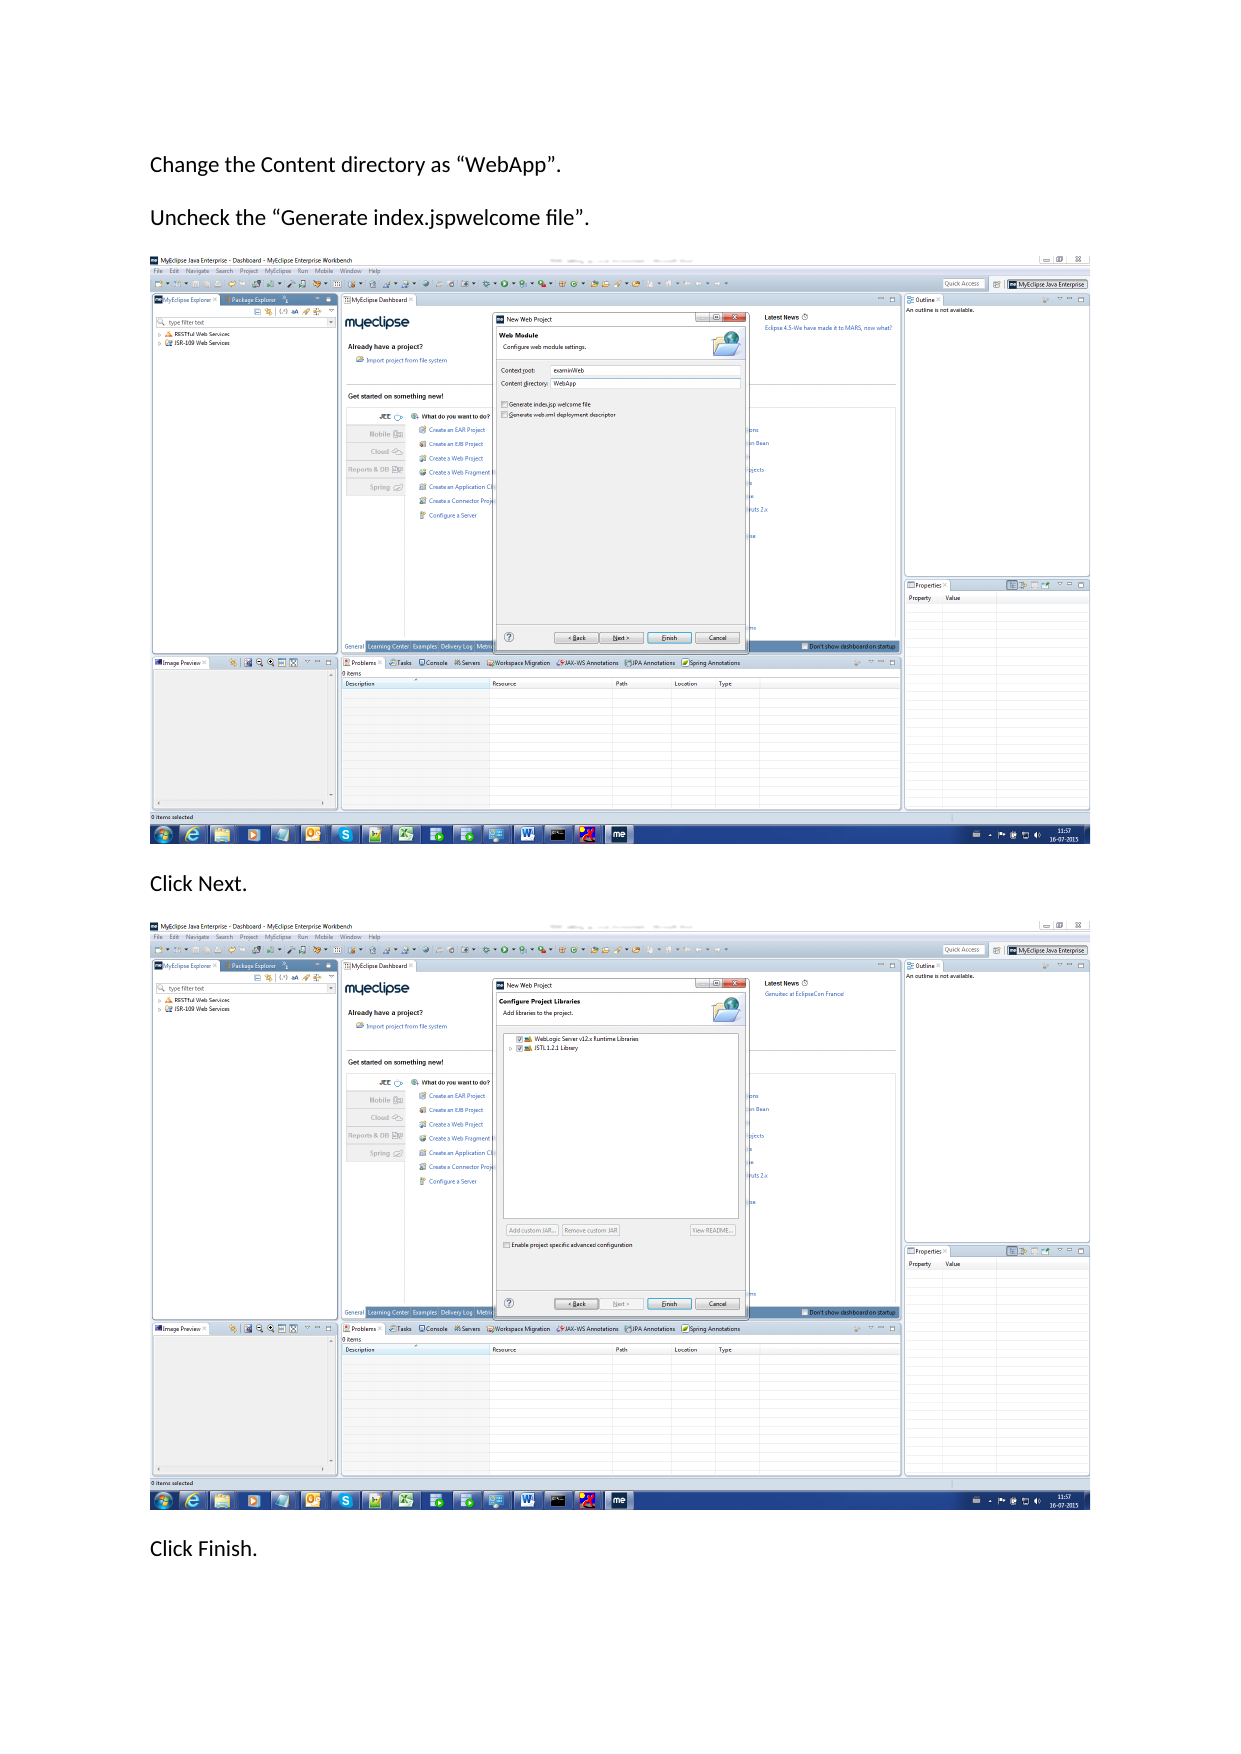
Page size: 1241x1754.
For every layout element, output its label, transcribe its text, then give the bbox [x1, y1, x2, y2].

text Click Finish. [150, 1534, 1090, 1562]
text Uncheck the “Generate index.jspwelcome file”. [150, 203, 1090, 231]
text Change the Content directory as “WebApp”. [150, 150, 1090, 178]
picture [150, 921, 1091, 1510]
text Click Next. [150, 869, 1090, 897]
picture [150, 256, 1091, 844]
